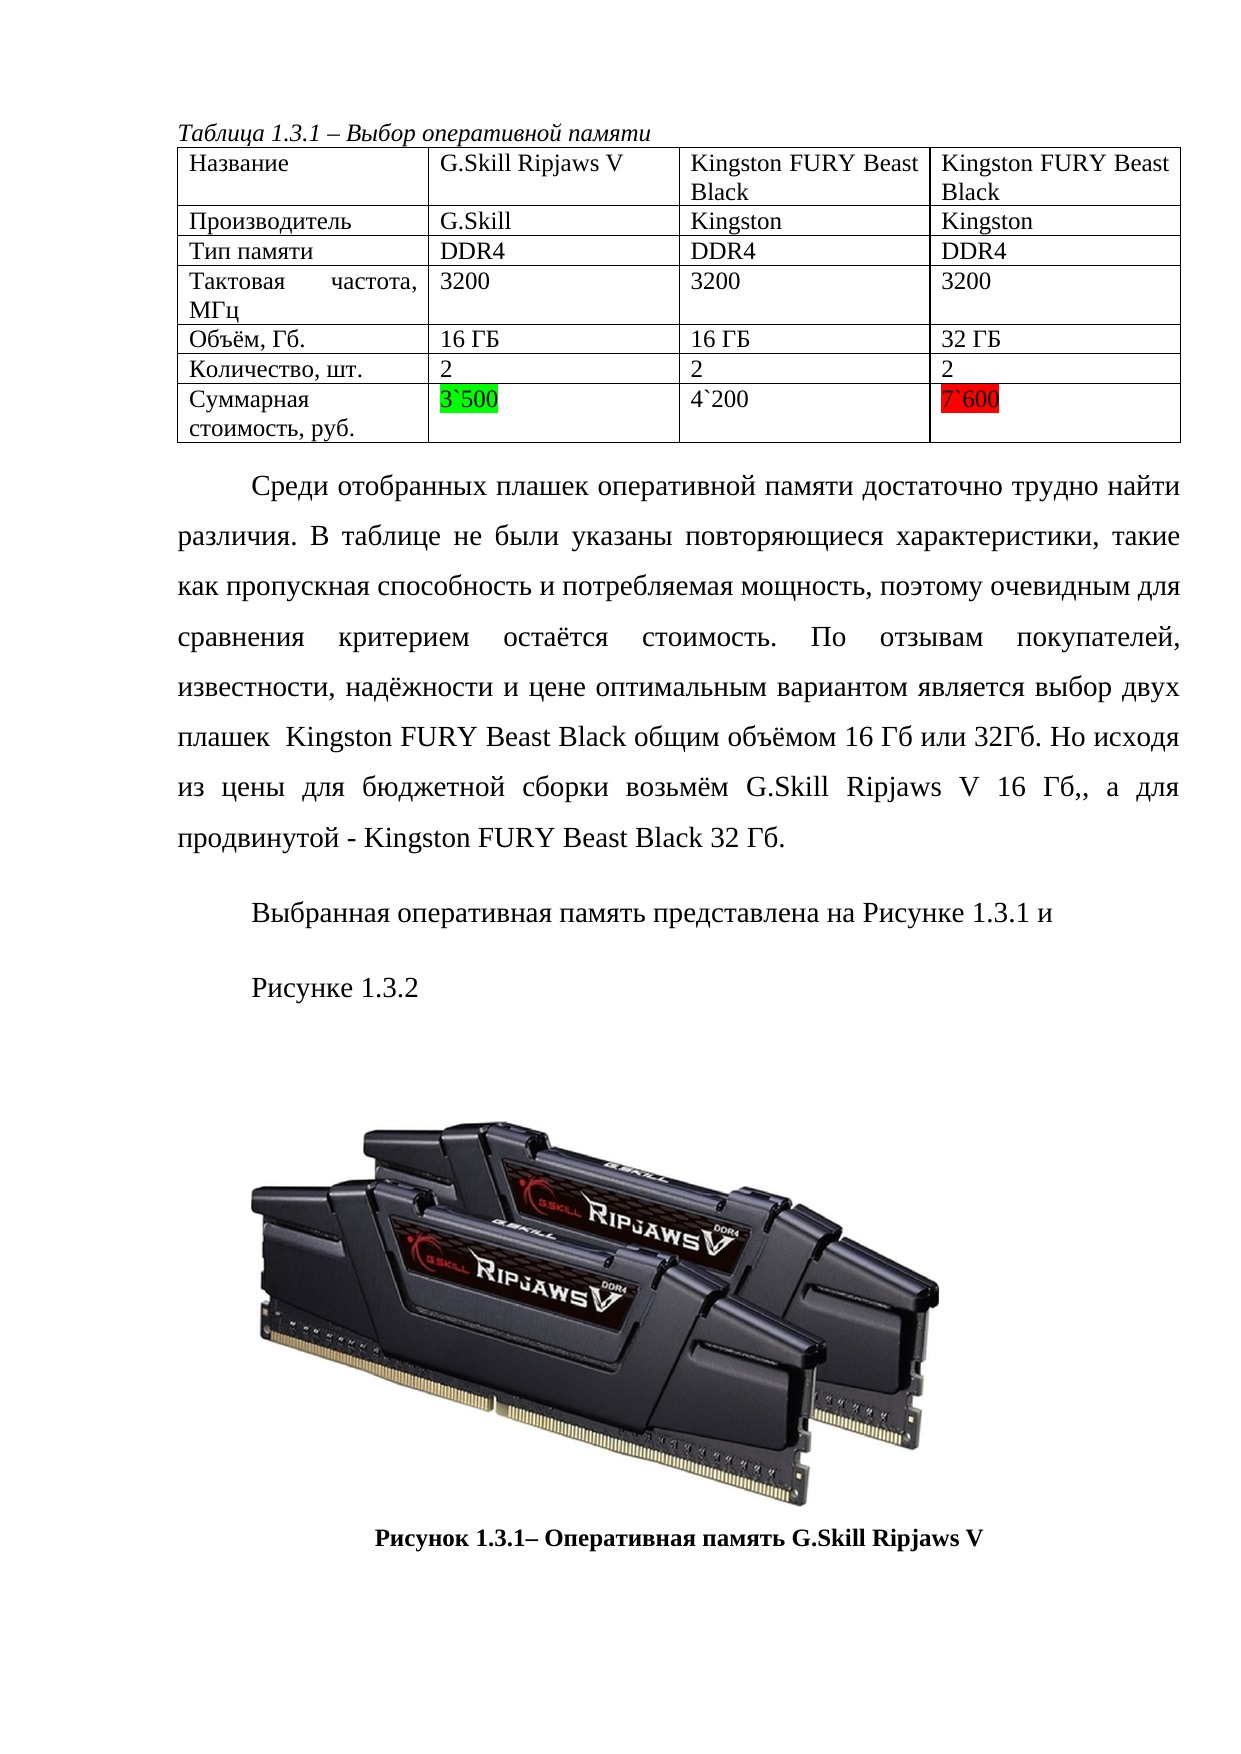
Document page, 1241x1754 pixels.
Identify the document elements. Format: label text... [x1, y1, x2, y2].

table_cell G.Skill [429, 206, 679, 235]
text Рисунок 1.3.1– Оперативная память G.Skill Ripjaws V [177, 1523, 1181, 1552]
text Среди отобранных плашек оперативной памяти достаточно трудно найти различия. В таблице не были указаны повторяющиеся характеристики, такие как пропускная способность и потребляемая мощность, поэтому очевидным для сравнения критерием остаётся стоимость. По отзывам покупателей, известности, надёжности и цене оптимальным вариантом является выбор двух плашек Kingston FURY Beast Black общим объёмом 16 Гб или 32Гб. Но исходя из цены для бюджетной сборки возьмём G.Skill Ripjaws V 16 Гб,, а для продвинутой - Kingston FURY Beast Black 32 Гб. [177, 468, 1181, 853]
table_cell 2 [680, 354, 929, 383]
picture [251, 1121, 940, 1507]
table_cell 4`200 [680, 384, 929, 442]
table_cell Производитель [178, 206, 428, 235]
table_cell 2 [931, 354, 1180, 383]
table_cell 32 ГБ [931, 325, 1180, 353]
table_cell 16 ГБ [429, 325, 679, 353]
table_cell Тип памяти [178, 236, 428, 265]
table_cell 2 [429, 354, 679, 383]
table_cell Тактовая частота, МГц [178, 266, 428, 323]
table_cell DDR4 [931, 236, 1180, 265]
table_cell 3200 [931, 266, 1180, 323]
table_cell DDR4 [429, 236, 679, 265]
table_cell 3`500 [429, 384, 679, 442]
table_cell 3200 [680, 266, 929, 323]
table_header Kingston FURY Beast Black [931, 148, 1180, 205]
text Таблица 1.3.1 – Выбор оперативной памяти [177, 118, 1181, 147]
table_cell Суммарная стоимость, руб. [178, 384, 428, 442]
text Выбранная оперативная память представлена на Рисунке 1.3.1 и [177, 895, 1181, 929]
table_cell 3200 [429, 266, 679, 323]
table_header G.Skill Ripjaws V [429, 148, 679, 205]
table_cell Объём, Гб. [178, 325, 428, 353]
table_cell 7`600 [931, 384, 1180, 442]
table_cell Kingston [931, 206, 1180, 235]
text Рисунке 1.3.2 [177, 971, 1181, 1004]
table_cell Kingston [680, 206, 929, 235]
table_cell Количество, шт. [178, 354, 428, 383]
table_header Название [178, 148, 428, 205]
table_cell DDR4 [680, 236, 929, 265]
table_cell 16 ГБ [680, 325, 929, 353]
table_header Kingston FURY Beast Black [680, 148, 929, 205]
